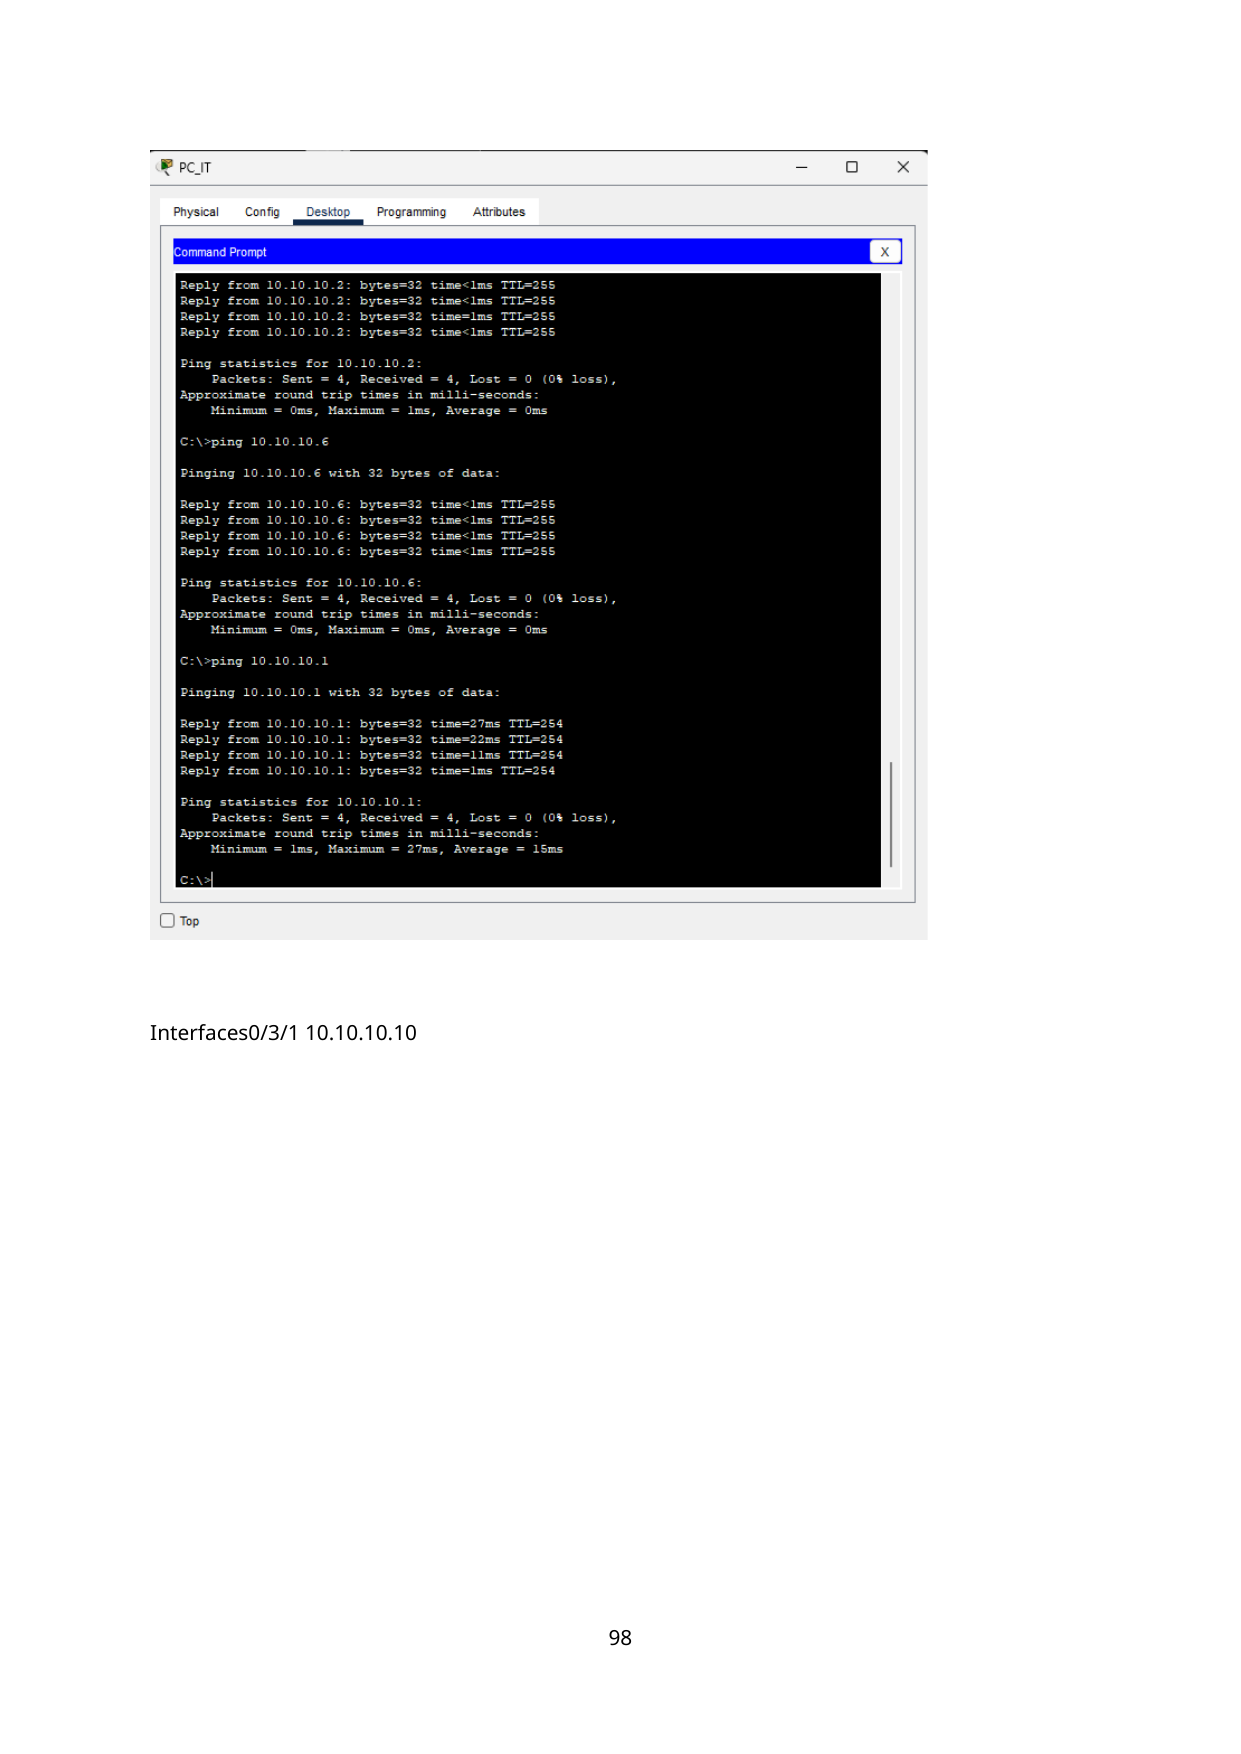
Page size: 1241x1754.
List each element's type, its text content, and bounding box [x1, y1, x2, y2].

picture [150, 150, 928, 940]
text Interfaces0/3/1 10.10.10.10 [150, 1018, 1090, 1047]
